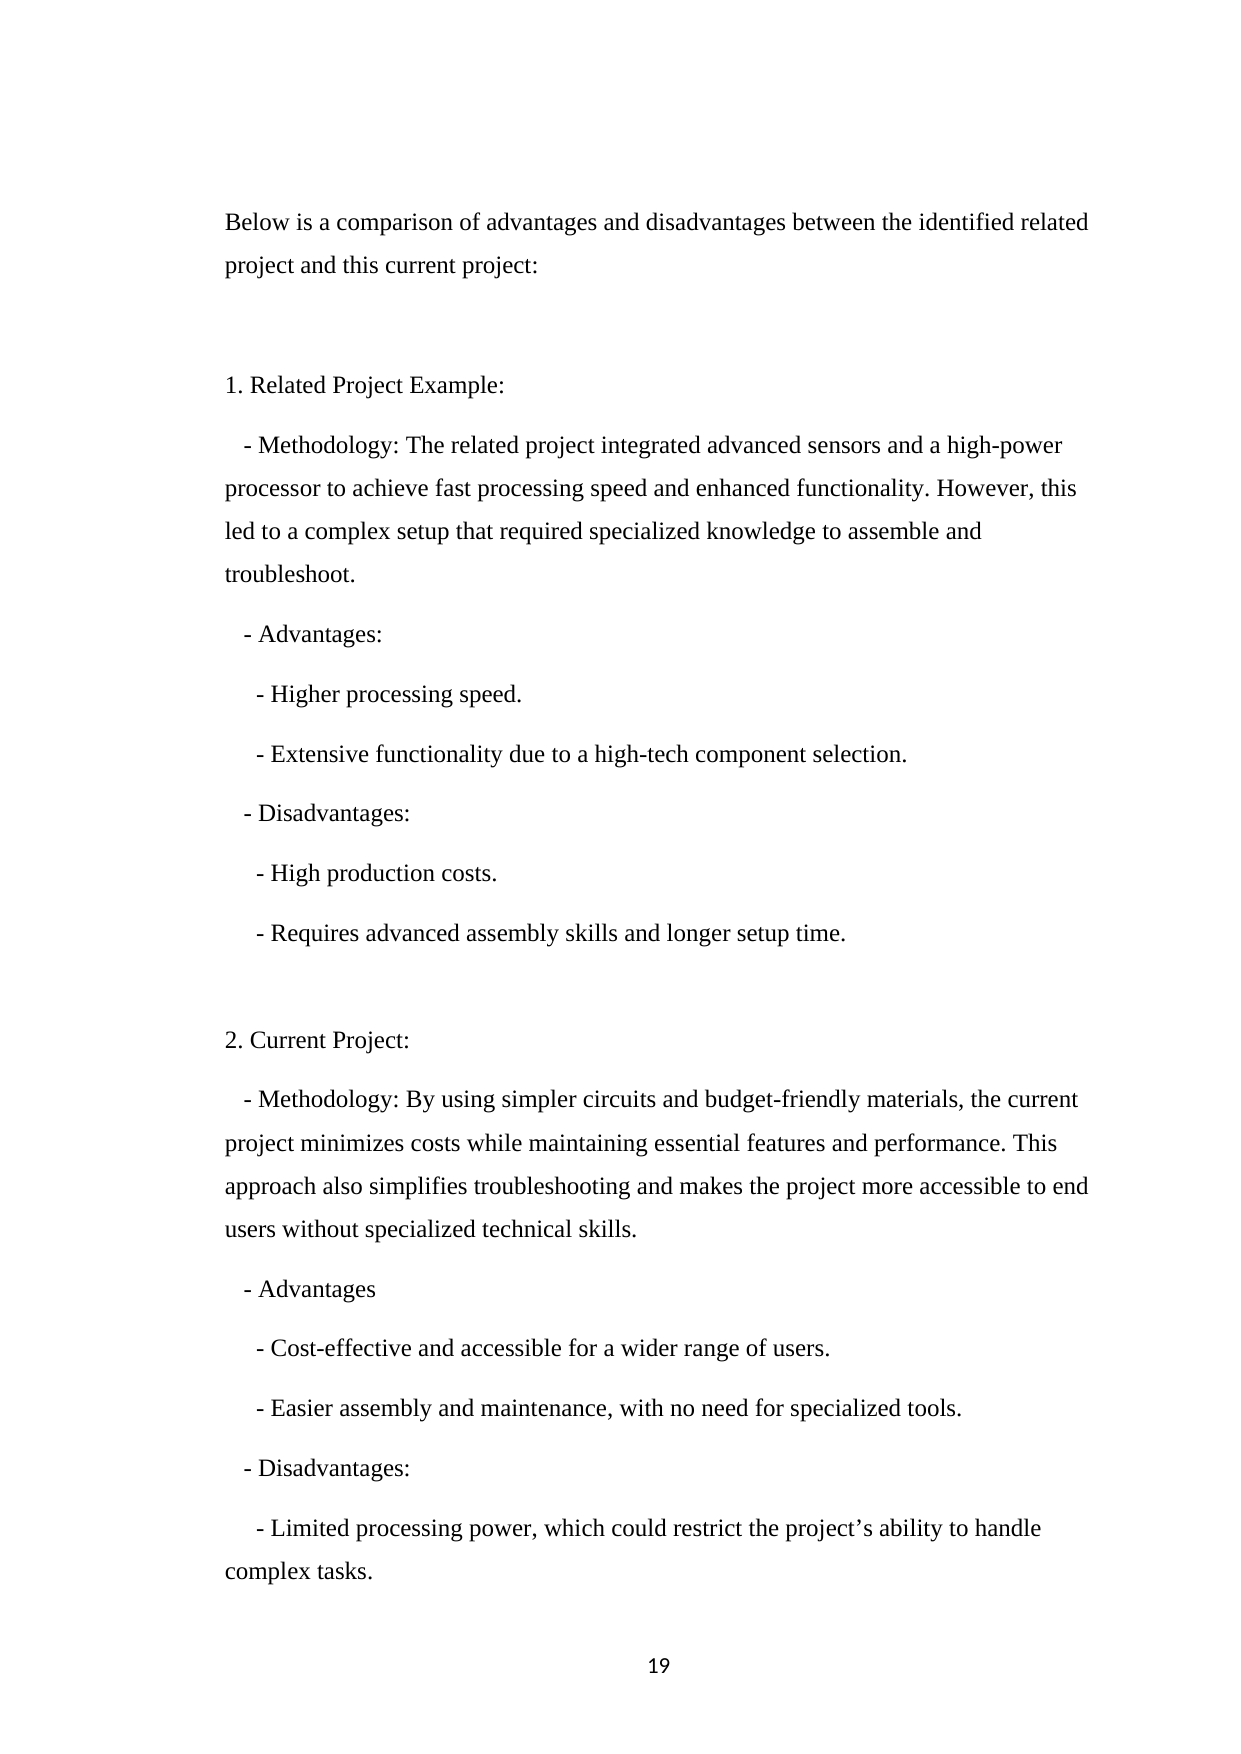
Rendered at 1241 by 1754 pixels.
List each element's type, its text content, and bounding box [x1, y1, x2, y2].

text - Disadvantages: [224, 1453, 1092, 1482]
text - Requires advanced assembly skills and longer setup time. [224, 918, 1092, 947]
text - Advantages: [224, 619, 1092, 648]
text - Advantages [224, 1274, 1092, 1302]
text Below is a comparison of advantages and disadvantages between the identified related project and this current project: [224, 207, 1092, 279]
text - Methodology: By using simpler circuits and budget-friendly materials, the current project minimizes costs while maintaining essential features and performance. This approach also simplifies troubleshooting and makes the project more accessible to end users without specialized technical skills. [224, 1084, 1092, 1243]
text - Methodology: The related project integrated advanced sensors and a high-power processor to achieve fast processing speed and enhanced functionality. However, this led to a complex setup that required specialized knowledge to assemble and troubleshoot. [224, 430, 1092, 588]
text - Higher processing speed. [224, 679, 1092, 708]
text - Disadvantages: [224, 798, 1092, 827]
text - Extensive functionality due to a high-tech component selection. [224, 739, 1092, 767]
text 2. Current Project: [224, 1025, 1092, 1053]
text - Cost-effective and accessible for a wider range of users. [224, 1333, 1092, 1362]
text - High production costs. [224, 858, 1092, 887]
text - Easier assembly and maintenance, with no need for specialized tools. [224, 1393, 1092, 1422]
text - Limited processing power, which could restrict the project’s ability to handle complex tasks. [224, 1513, 1092, 1585]
text 1. Related Project Example: [224, 370, 1092, 399]
